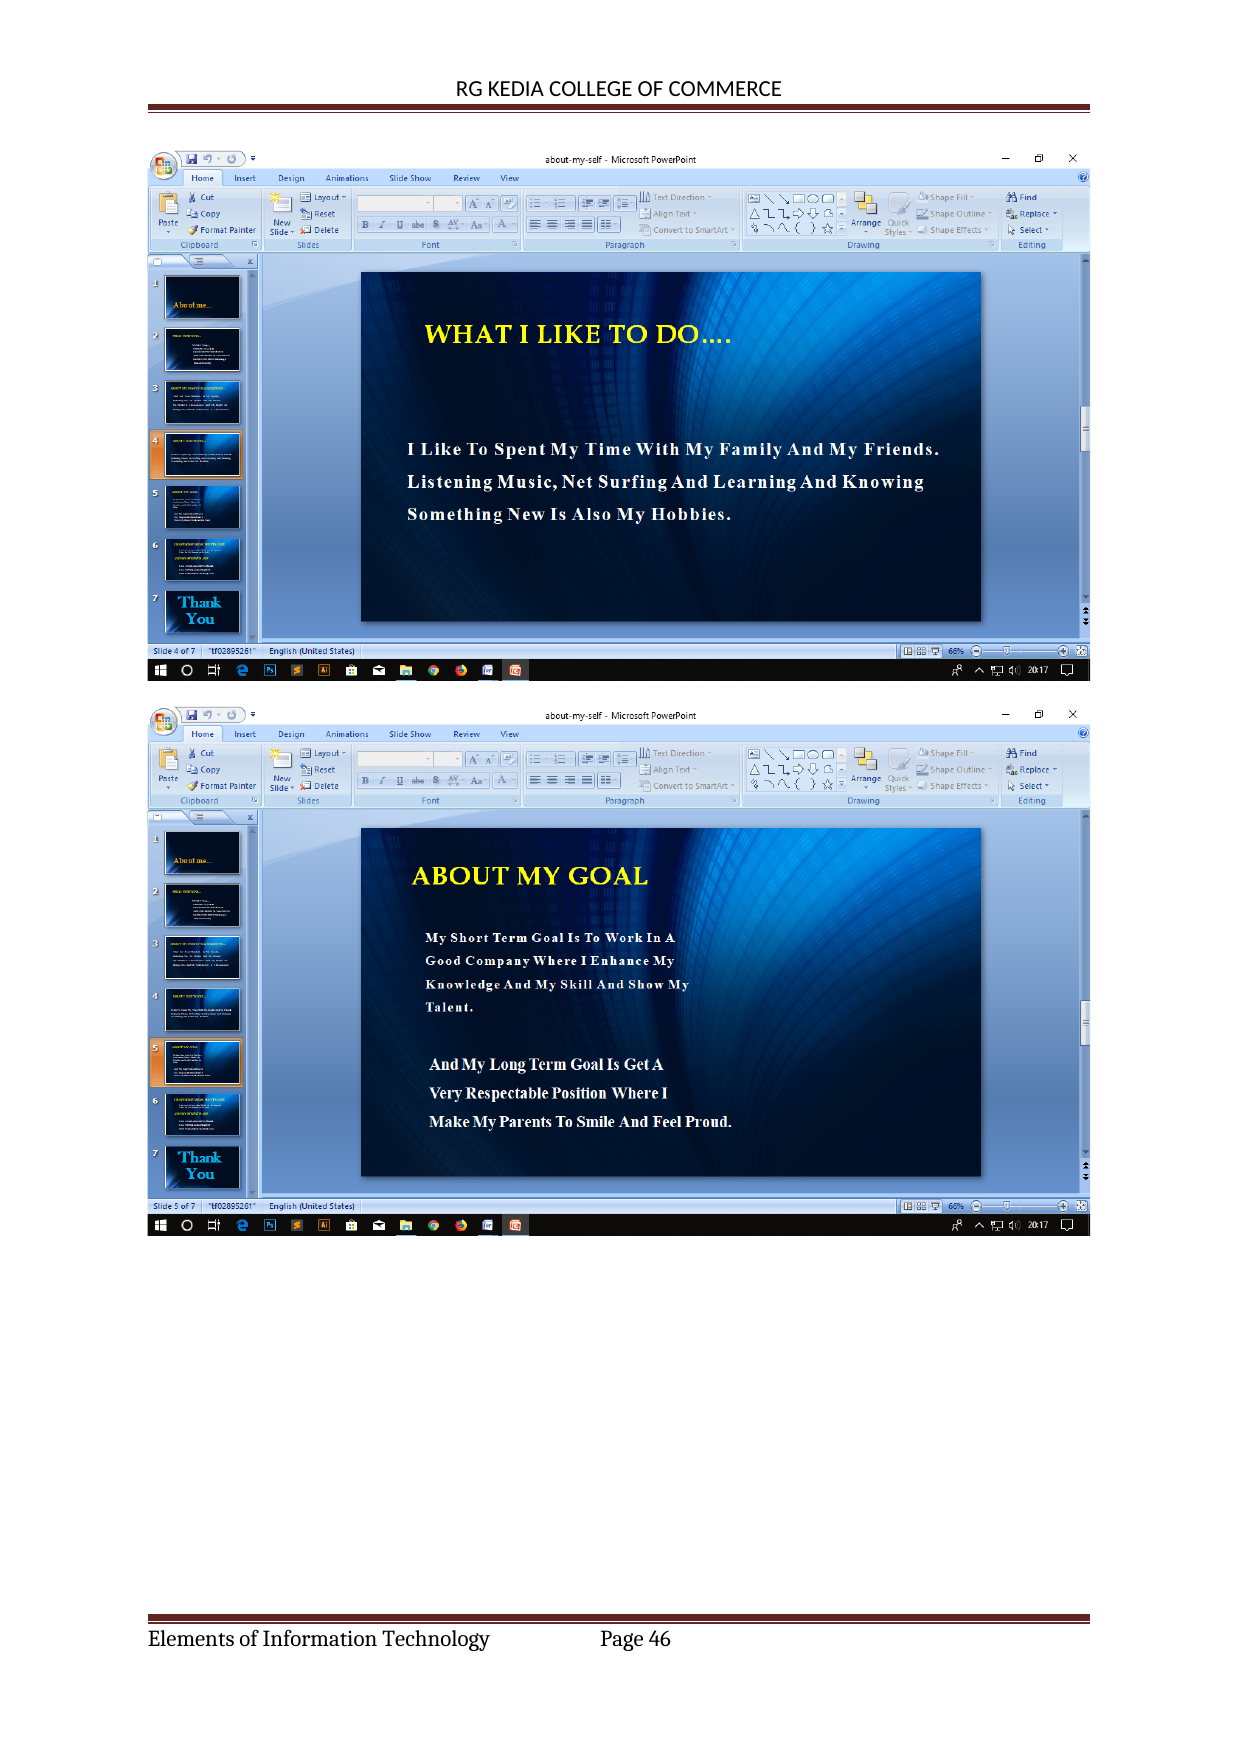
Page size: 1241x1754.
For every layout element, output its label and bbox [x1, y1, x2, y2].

picture [147, 150, 1091, 681]
picture [147, 705, 1091, 1236]
